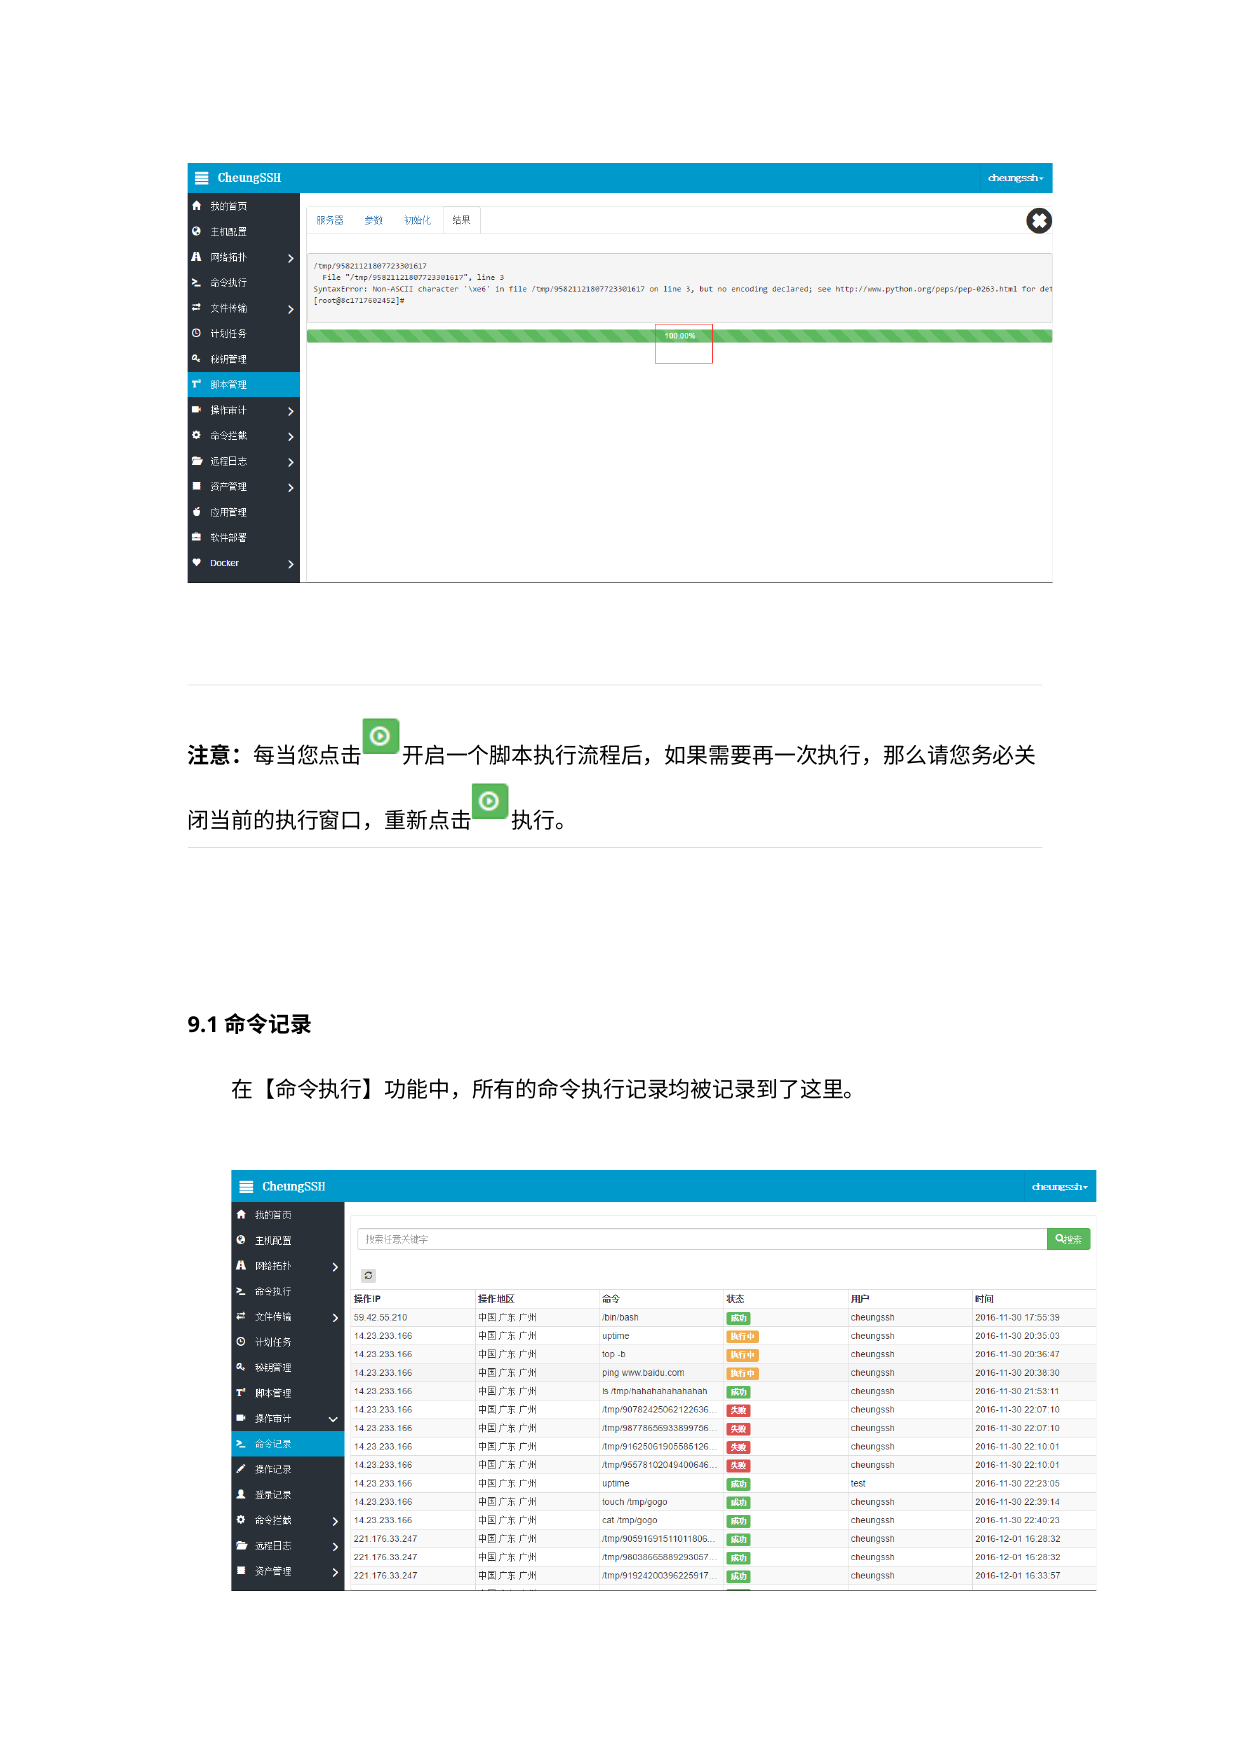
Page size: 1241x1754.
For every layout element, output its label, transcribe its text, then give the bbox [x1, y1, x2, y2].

text 在【命令执行】功能中，所有的命令执行记录均被记录到了这里。 [187, 1072, 1053, 1104]
picture [231, 1203, 1097, 1591]
picture [362, 714, 403, 754]
picture [471, 779, 512, 819]
picture [240, 1181, 253, 1192]
picture [196, 172, 208, 180]
text 9.1 命令记录 [187, 1007, 1053, 1039]
picture [193, 380, 200, 387]
picture [187, 194, 1053, 583]
text 注意：每当您点击开启一个脚本执行流程后，如果需要再一次执行，那么请您务必关闭当前的执行窗口，重新点击执行。 [187, 714, 1053, 844]
